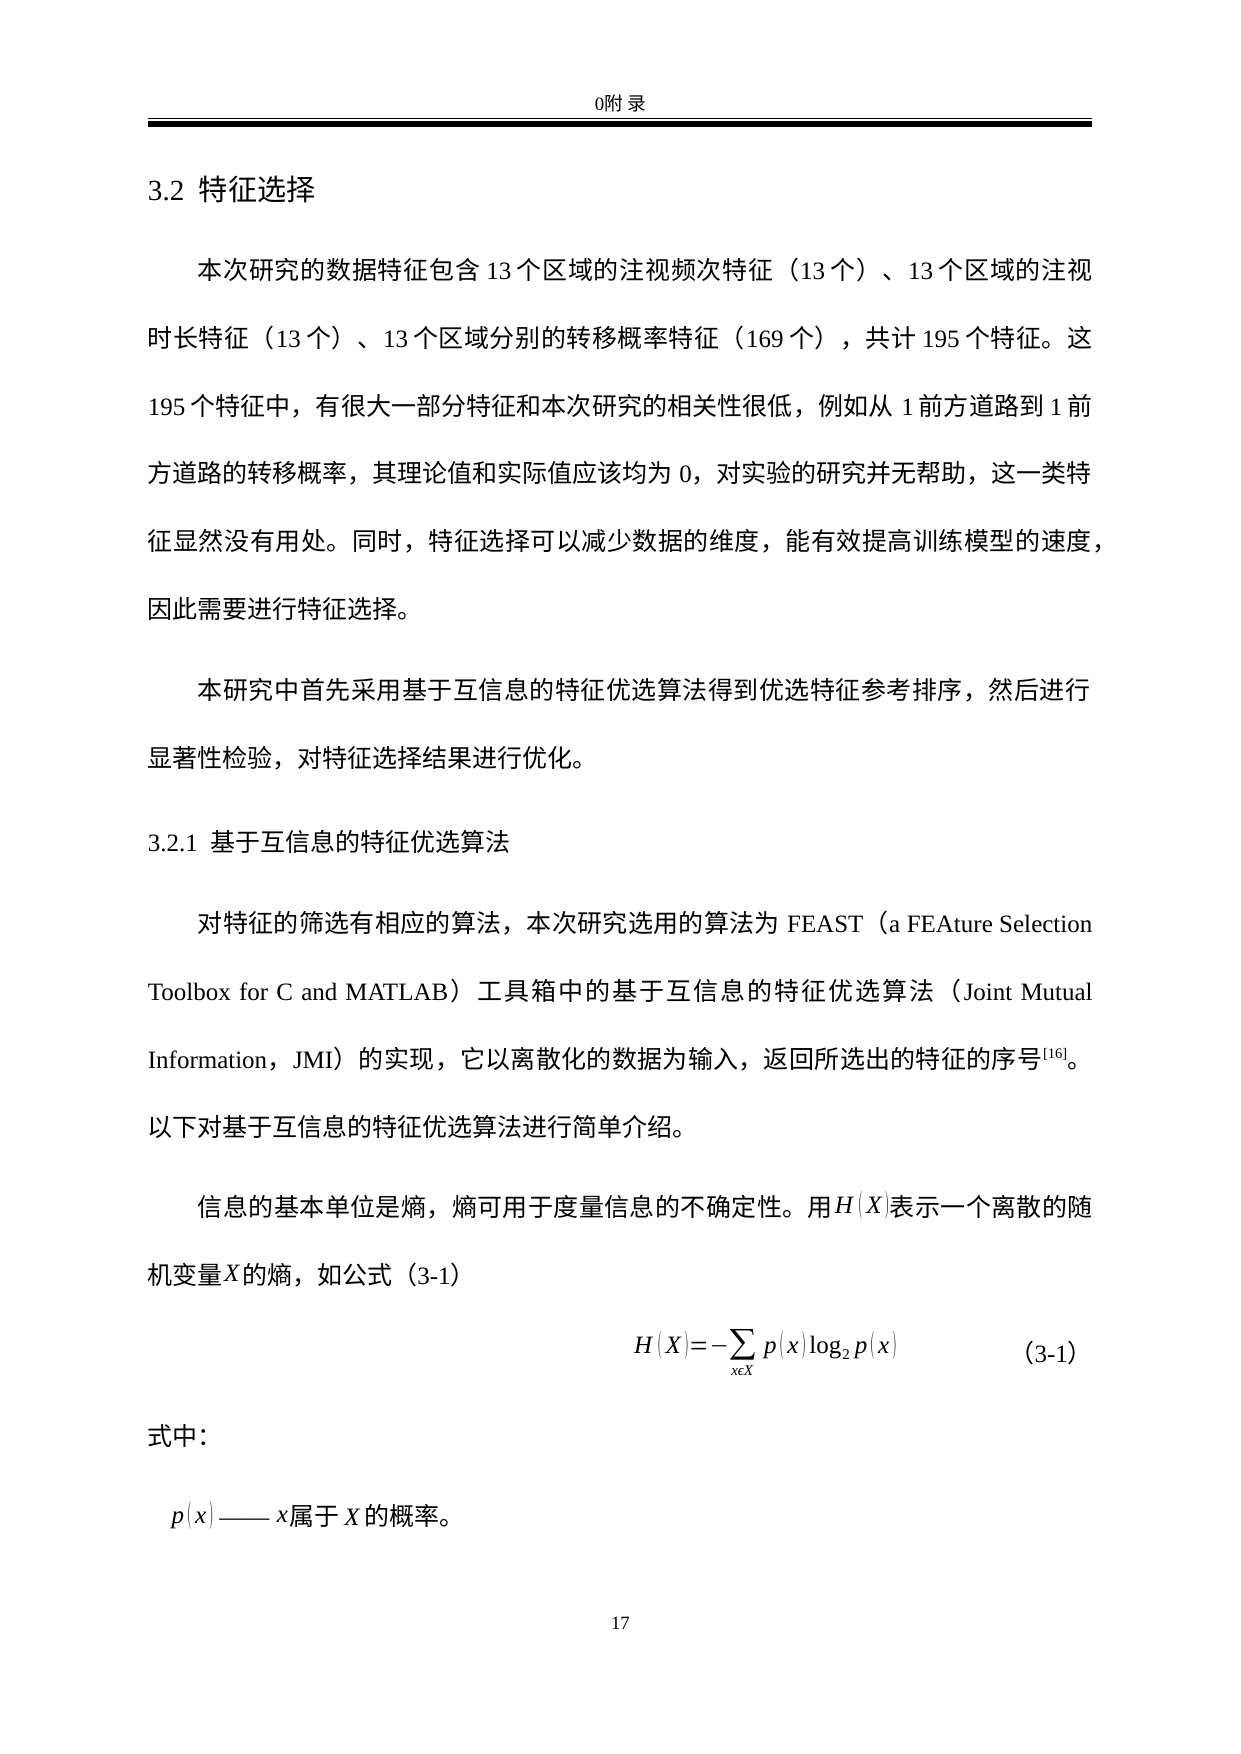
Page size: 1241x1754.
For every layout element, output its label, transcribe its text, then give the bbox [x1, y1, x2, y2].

text 式中： [148, 1400, 1092, 1468]
subtitle 基于互信息的特征优选算法 [148, 807, 1092, 875]
subtitle 特征选择 [148, 154, 1092, 222]
text （3-1） [148, 1320, 1092, 1388]
text —— 属于X的概率。 [148, 1481, 1092, 1549]
text 信息的基本单位是熵，熵可用于度量信息的不确定性。用表示一个离散的随机变量的熵，如公式（3-1） [148, 1172, 1092, 1307]
text 本研究中首先采用基于互信息的特征优选算法得到优选特征参考排序，然后进行显著性检验，对特征选择结果进行优化。 [148, 654, 1092, 790]
text 对特征的筛选有相应的算法，本次研究选用的算法为FEAST（a FEAture Selection Toolbox for C and MATLAB）工具箱中的基于互信息的特征优选算法（Joint Mutual Information，JMI）的实现，它以离散化的数据为输入，返回所选出的特征的序号[16]。以下对基于互信息的特征优选算法进行简单介绍。 [148, 887, 1092, 1159]
text 本次研究的数据特征包含13个区域的注视频次特征（13个）、13个区域的注视时长特征（13个）、13个区域分别的转移概率特征（169个），共计195个特征。这195个特征中，有很大一部分特征和本次研究的相关性很低，例如从1前方道路到1前方道路的转移概率，其理论值和实际值应该均为0，对实验的研究并无帮助，这一类特征显然没有用处。同时，特征选择可以减少数据的维度，能有效提高训练模型的速度，因此需要进行特征选择。 [148, 234, 1092, 642]
